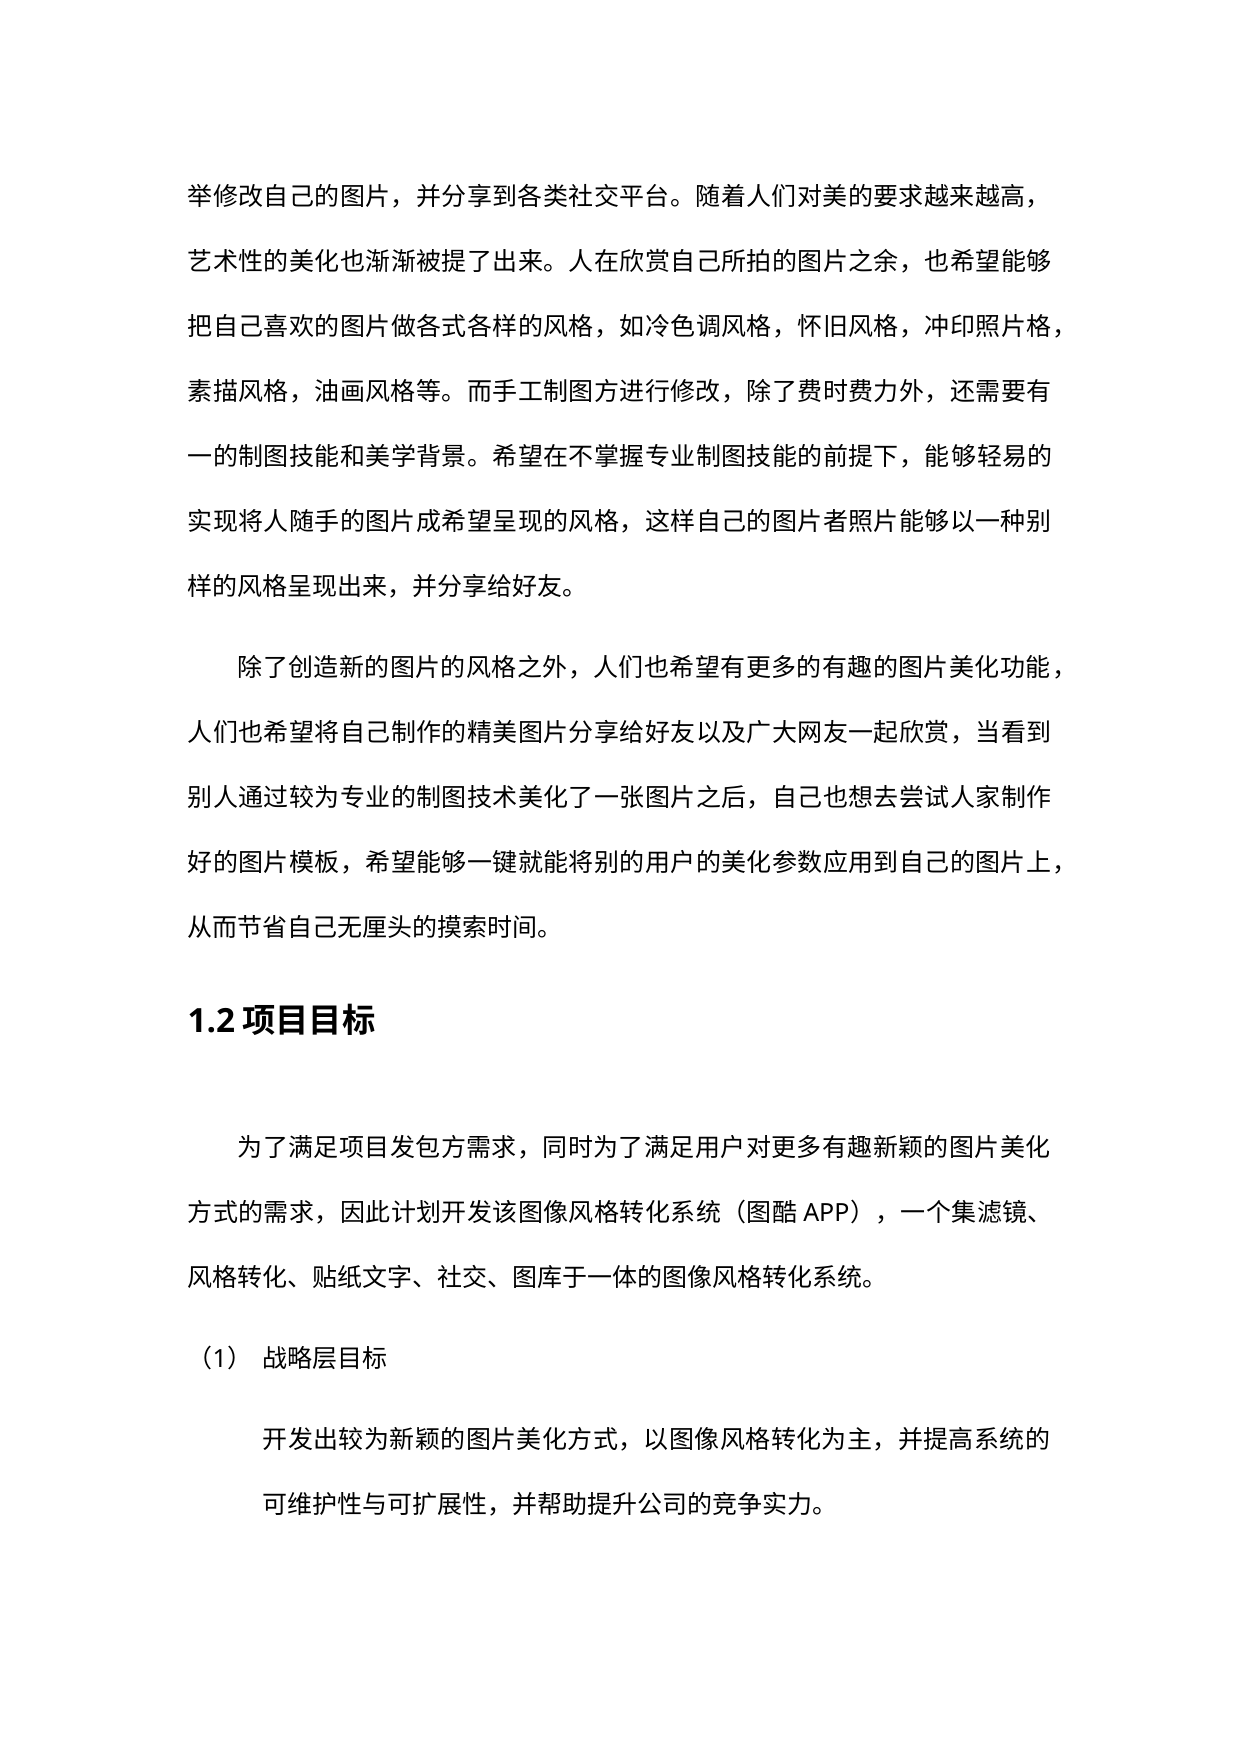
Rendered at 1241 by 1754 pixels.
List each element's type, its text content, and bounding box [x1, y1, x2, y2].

list 战略层目标 [187, 1324, 1053, 1389]
text 除了创造新的图片的风格之外，人们也希望有更多的有趣的图片美化功能，人们也希望将自己制作的精美图片分享给好友以及广大网友一起欣赏，当看到别人通过较为专业的制图技术美化了一张图片之后，自己也想去尝试人家制作好的图片模板，希望能够一键就能将别的用户的美化参数应用到自己的图片上，从而节省自己无厘头的摸索时间。 [187, 633, 1053, 958]
list 开发出较为新颖的图片美化方式，以图像风格转化为主，并提高系统的可维护性与可扩展性，并帮助提升公司的竞争实力。 [262, 1405, 1053, 1535]
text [187, 162, 1053, 617]
text 为了满足项目发包方需求，同时为了满足用户对更多有趣新颖的图片美化方式的需求，因此计划开发该图像风格转化系统（图酷APP），一个集滤镜、风格转化、贴纸文字、社交、图库于一体的图像风格转化系统。 [187, 1113, 1053, 1308]
subtitle 1.2项目目标 [187, 985, 1053, 1050]
